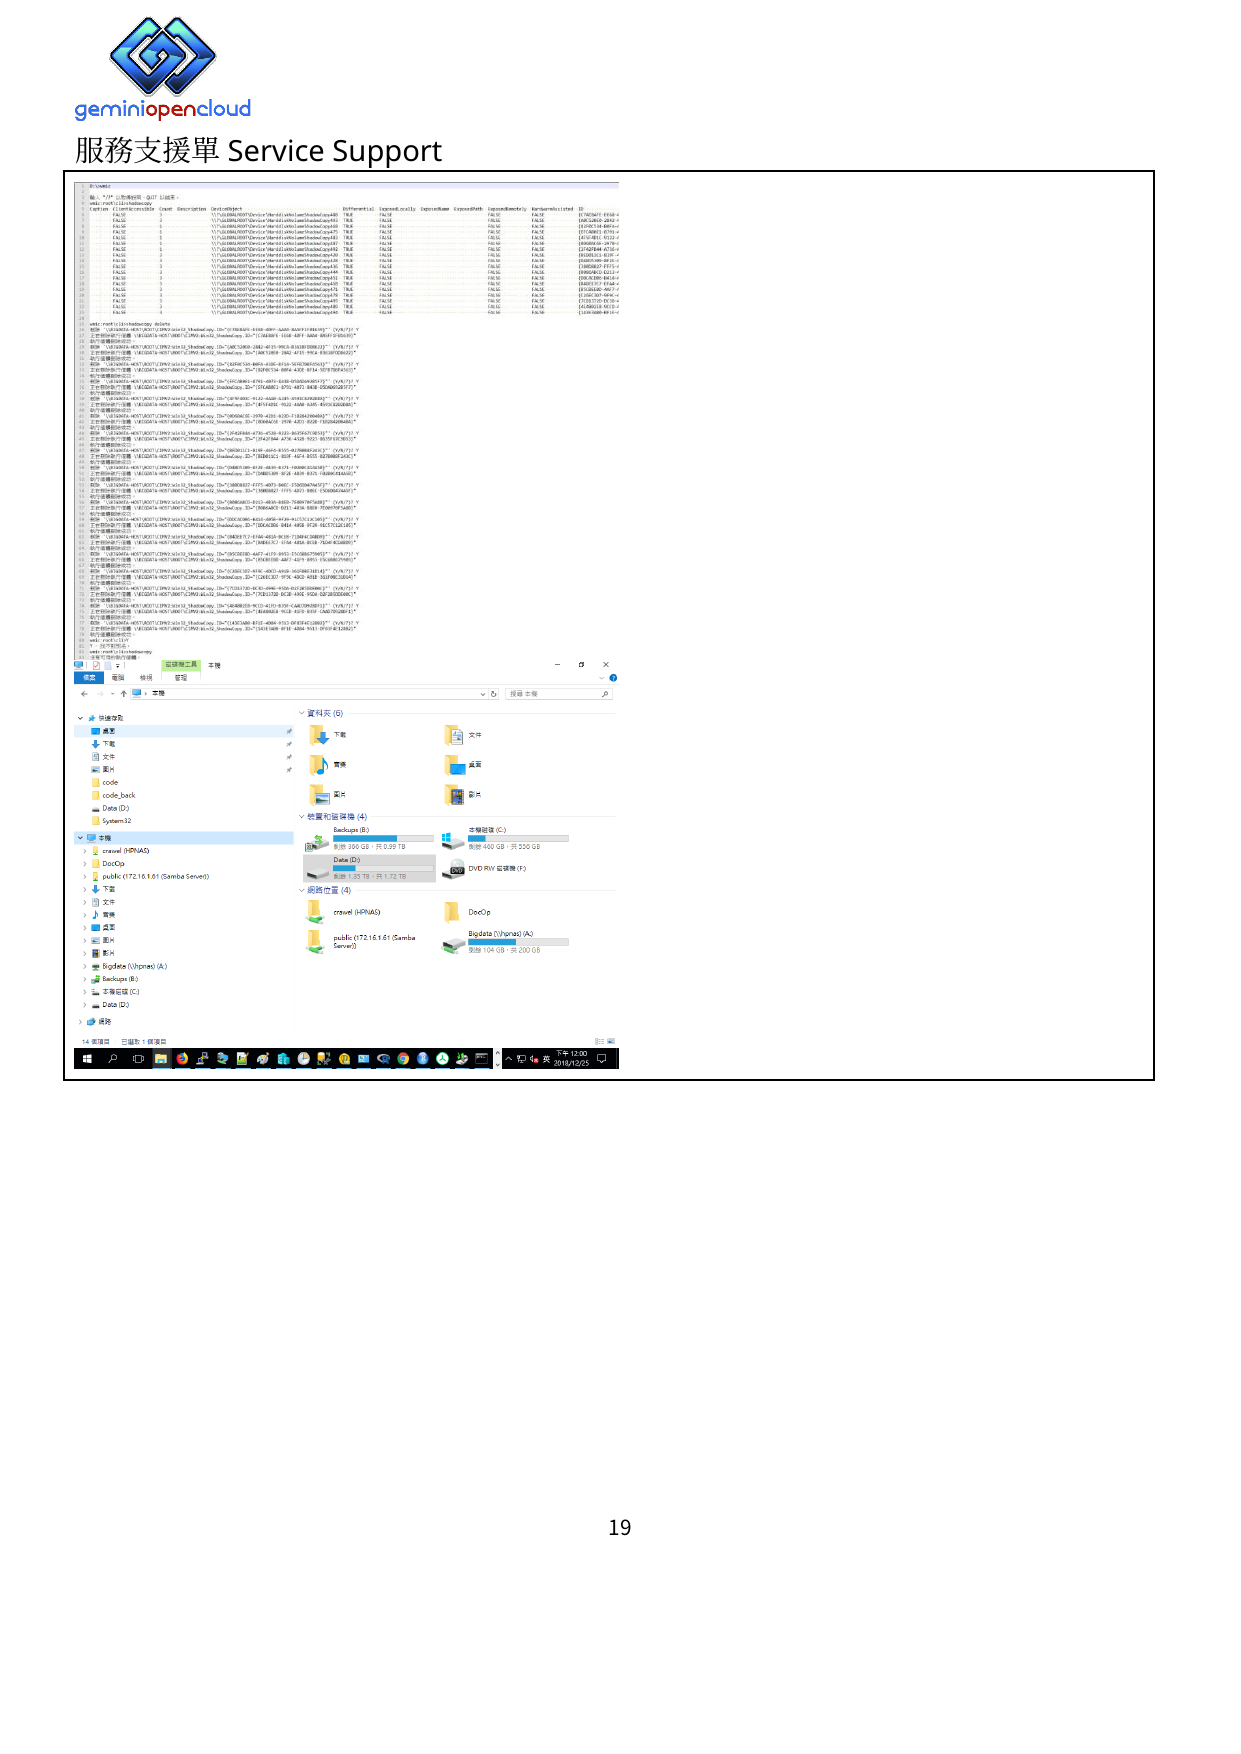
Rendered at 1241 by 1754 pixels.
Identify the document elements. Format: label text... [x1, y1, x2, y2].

picture [74, 182, 619, 1069]
picture [45, 9, 287, 125]
table_header EDB作業系統: 系統事件、系統服務檢查 EDB作業系統: 備份空間大小、備份檔案紀錄檢查 Windows D槽使用空間不足，應為windows server backup執行時產生的陰影複製(Shadow Copy)造成，使用wmic指令將陰影複製檔案清除後，D槽空間即釋出 EDB虛擬機: EDB服務檢查、PgAdmin檢查服務狀態、相關工具檢查 R/P分析平台: Jupyterhub狀態檢查、RStudio狀態檢查 R/P分析平台: 系統使用資源檢查、檔案系統資源檢查、設定檔與紀錄檔檢查 R/P分析平台: 備份檔案檢查、備份檔案紀錄檢查 系統軟體更新概況: Red Hat Enterprise Linux: 目前版本7.5 最新版本 7.6 EDB 資料庫 目前版本10.5 最新版本 10.6 資料庫效能檢測 透過EDB官方工具進行效能檢測，以TPC-B標準為場景，涉及五個包含SELECT、UPDATE以及INSERT交易的命令，以4個執行緒模擬100個用戶端連線進行操作120秒，其結果顯示執行完成79974個交易，每秒約執行664個交易(transactions per second)，對比上季度系統健檢數據(每秒約執行886個交易)有下降情況，因資料庫數據量以及連線數皆持續上升導致。 其他軟體更新概況: Jupyterhub 目前版本0.8.1 最新版本 0.9.4 RStudio 目前版本1.1.442 最新版本 1.1.463 Python 目前版本3.6.4 最新版本 3.7.2 R Open 目前版本3.4.3 最新版本 3.5.1 [65, 172, 1153, 1079]
